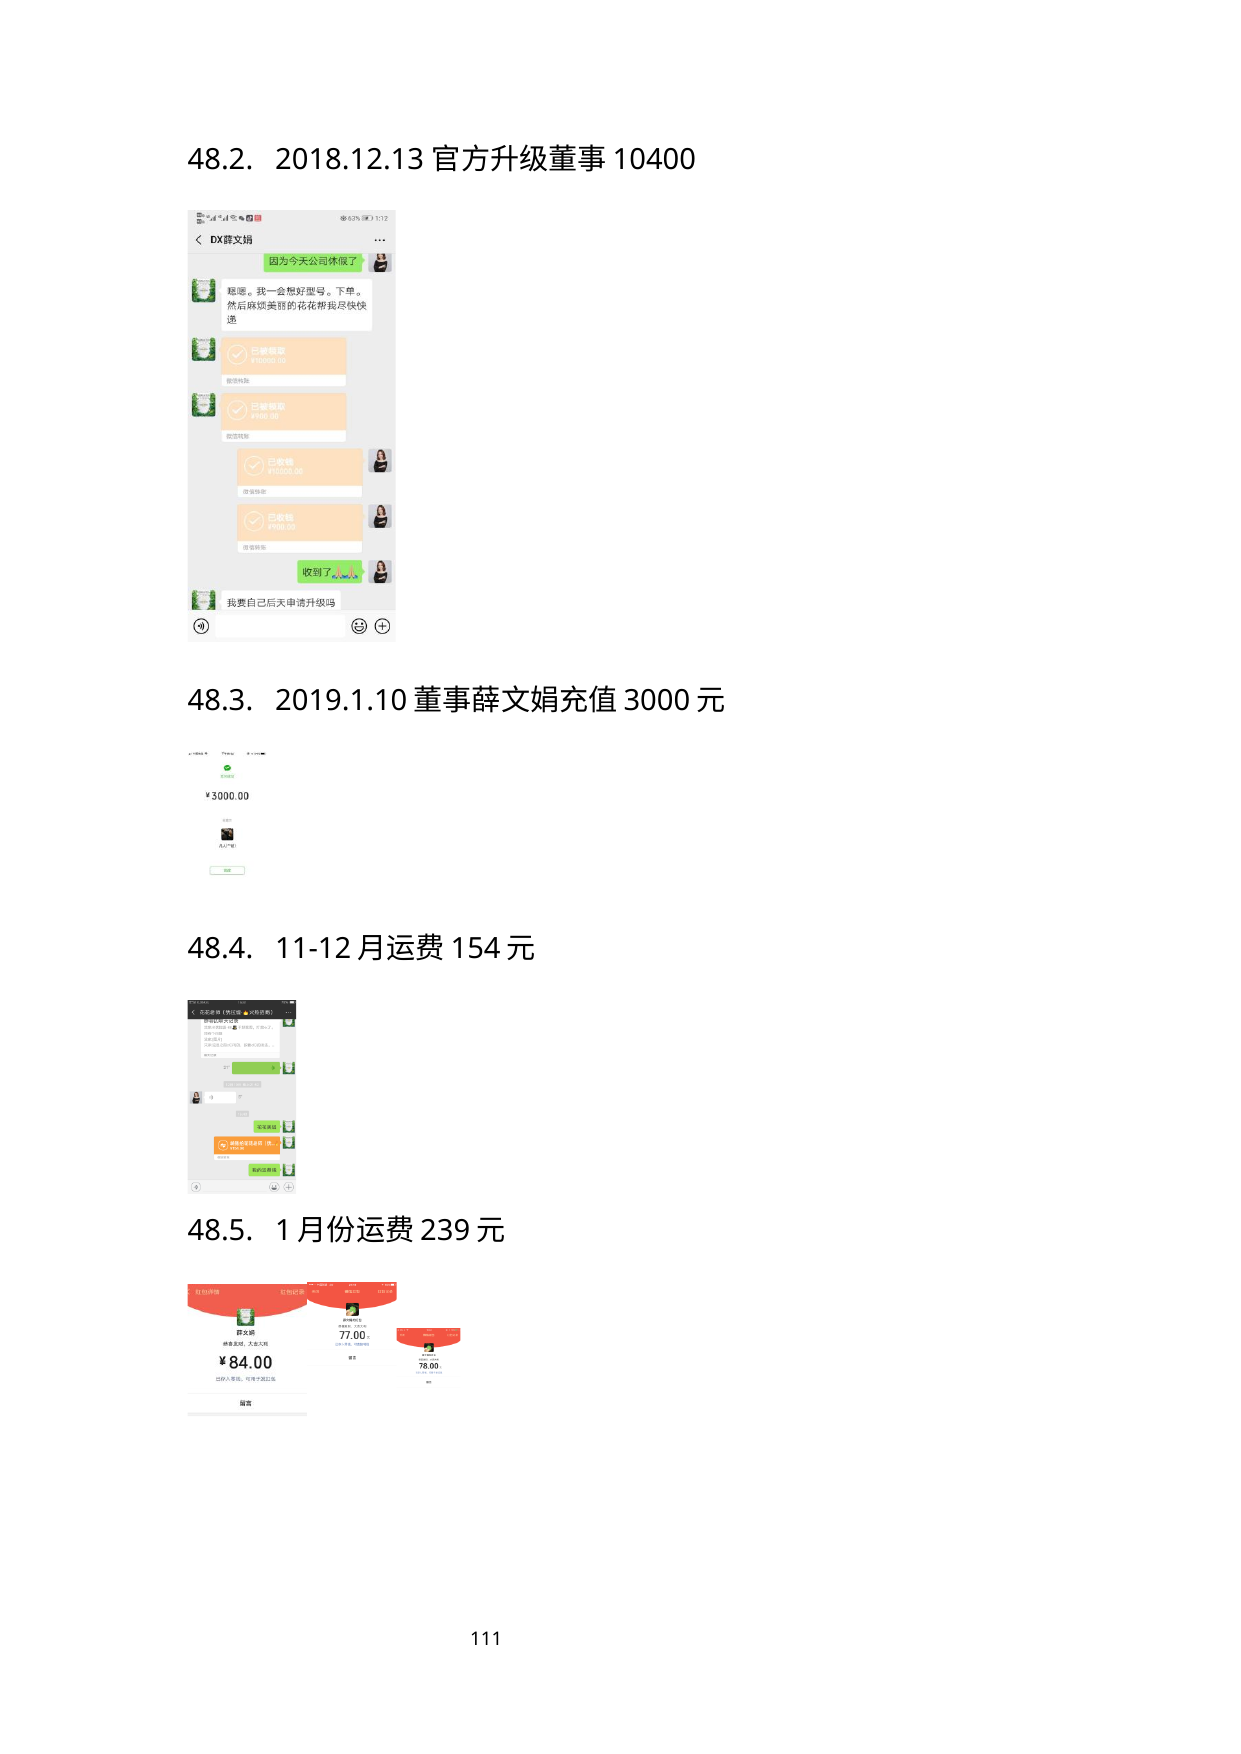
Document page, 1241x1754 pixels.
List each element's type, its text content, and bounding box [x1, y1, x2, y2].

picture [187, 751, 267, 893]
picture [187, 1282, 461, 1442]
subtitle 2019.1.10董事薛文娟充值3000元 [187, 665, 1053, 730]
subtitle 11-12月运费154元 [187, 914, 1053, 979]
picture [187, 210, 396, 642]
subtitle 1月份运费239元 [187, 1195, 1053, 1260]
subtitle 2018.12.13 官方升级董事10400 [187, 124, 1053, 189]
picture [187, 1000, 297, 1194]
